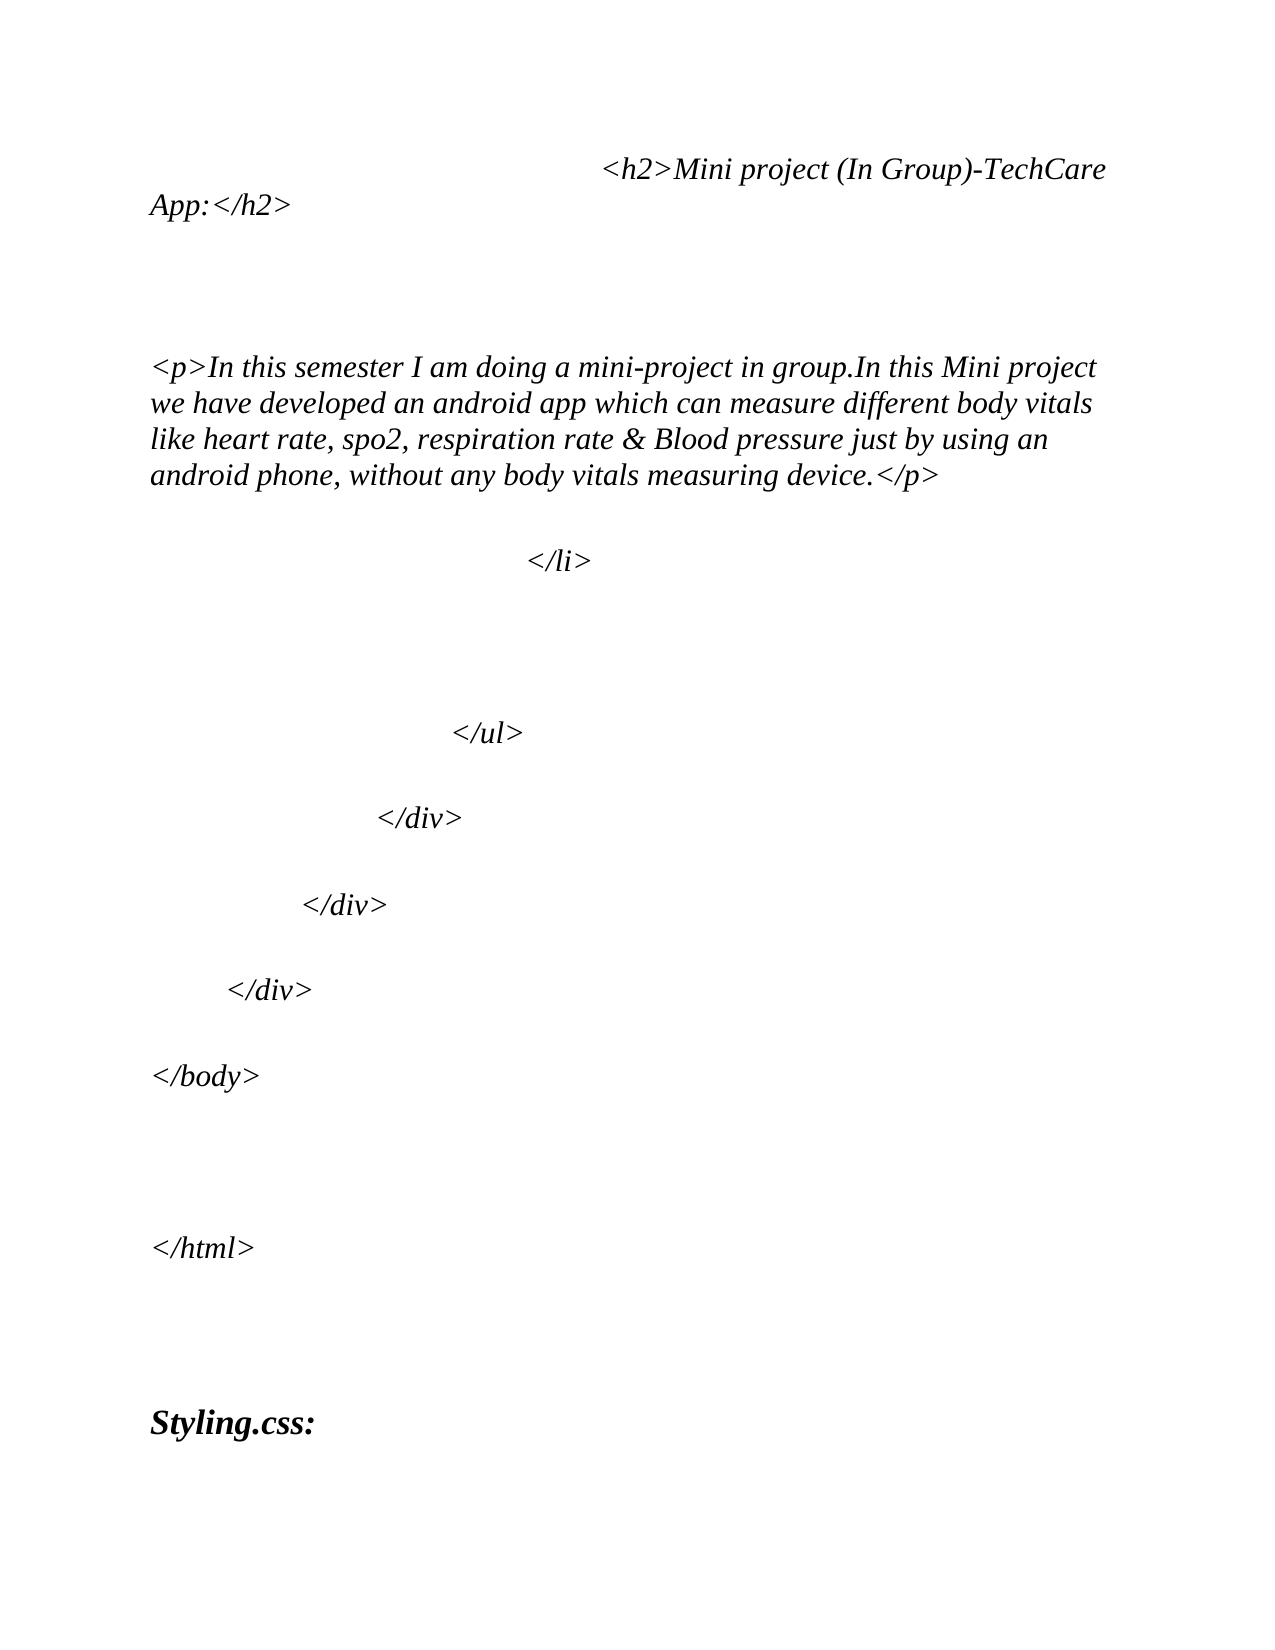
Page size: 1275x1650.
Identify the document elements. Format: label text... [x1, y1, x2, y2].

text <h2>Mini project (In Group)-TechCare App:</h2> [150, 150, 1125, 222]
text </div> [150, 886, 1125, 922]
text Styling.css: [150, 1401, 1125, 1442]
text </li> [150, 542, 1125, 578]
text </div> [150, 972, 1125, 1008]
text </div> [150, 800, 1125, 836]
text </ul> [150, 714, 1125, 750]
text </body> [150, 1058, 1125, 1093]
text </html> [150, 1229, 1125, 1265]
text <p>In this semester I am doing a mini-project in group.In this Mini project we have developed an android app which can measure different body vitals like heart rate, spo2, respiration rate & Blood pressure just by using an android phone, without any body vitals measuring device.</p> [150, 348, 1125, 492]
